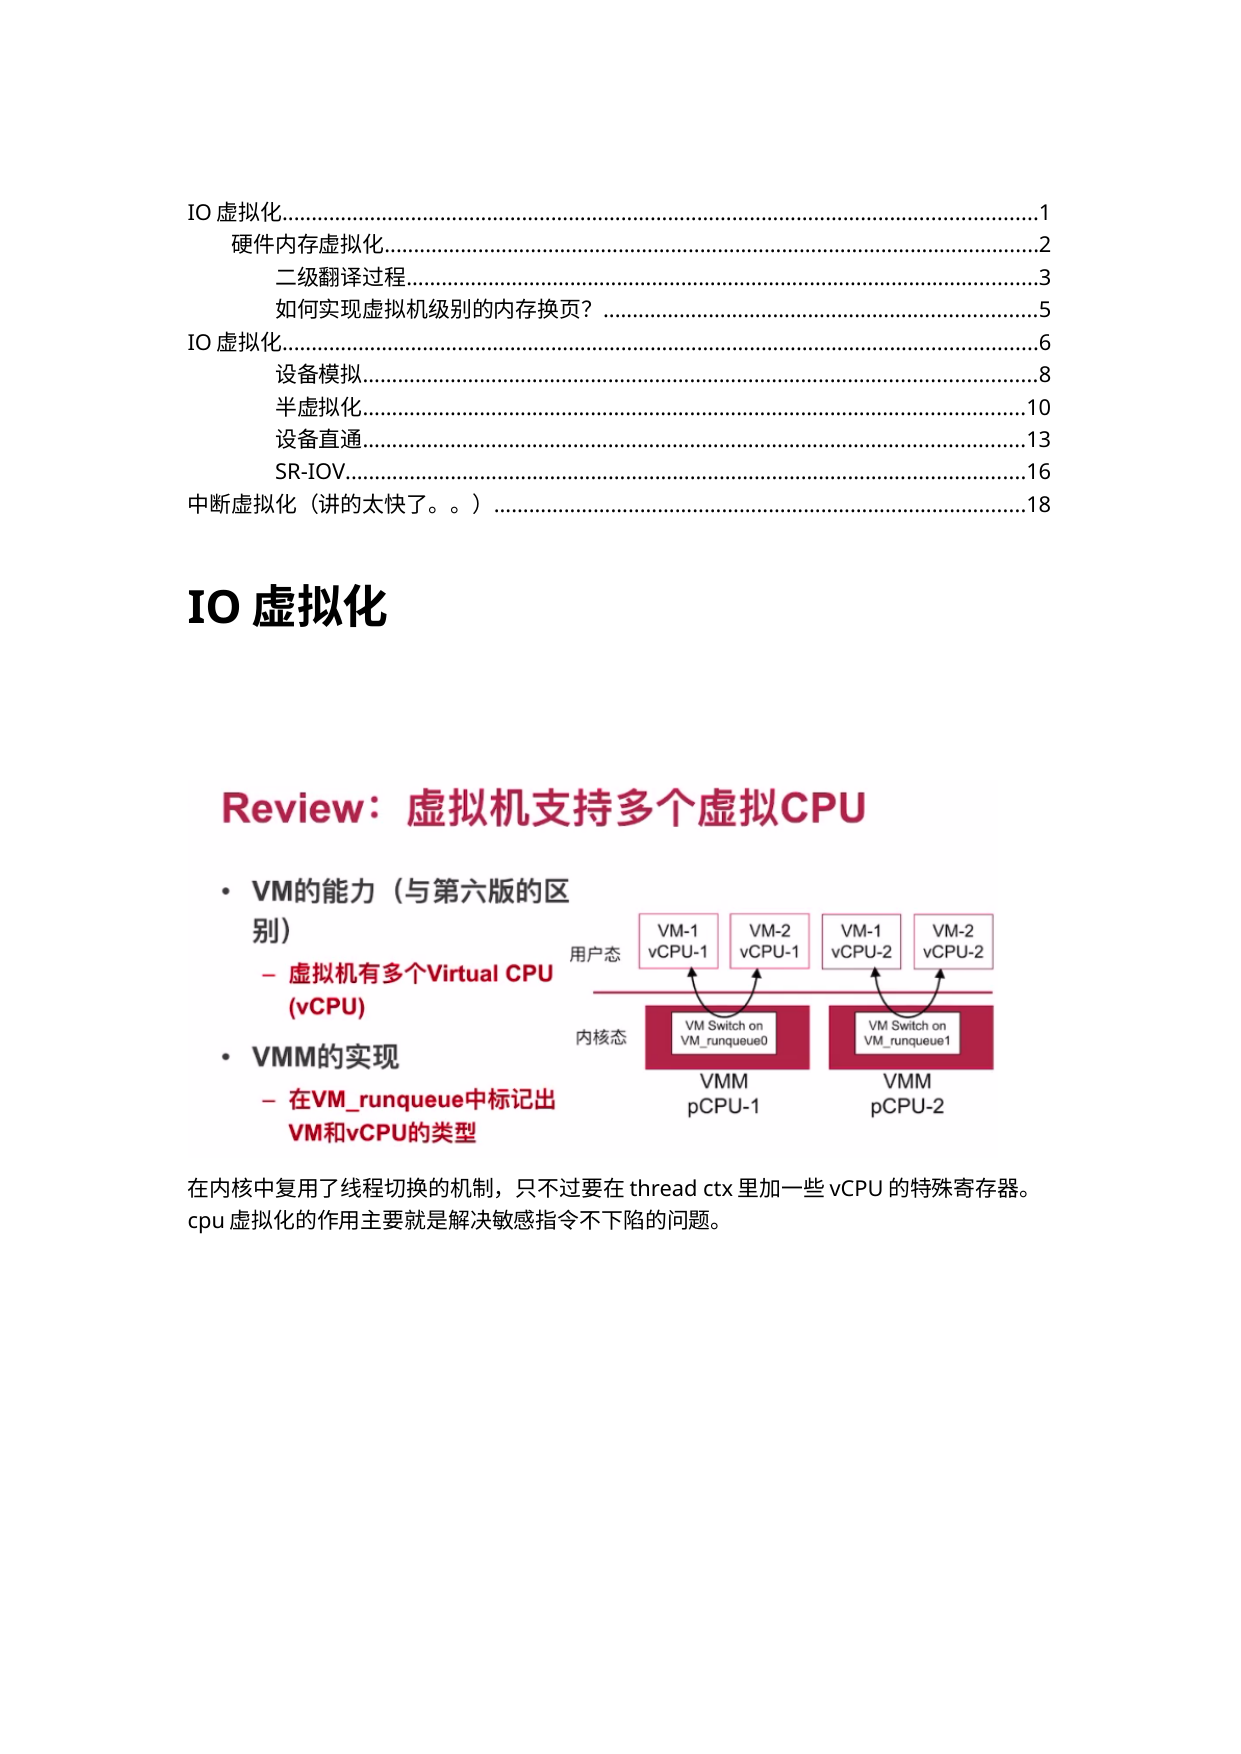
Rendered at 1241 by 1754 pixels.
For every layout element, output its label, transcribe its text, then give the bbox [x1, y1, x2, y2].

text SR-IOV 16 [275, 454, 1053, 487]
text 在内核中复用了线程切换的机制，只不过要在thread ctx里加一些vCPU的特殊寄存器。 [187, 1171, 1053, 1203]
text 设备模拟 8 [275, 357, 1053, 389]
text cpu虚拟化的作用主要就是解决敏感指令不下陷的问题。 [187, 1203, 1053, 1236]
text 中断虚拟化（讲的太快了。。） 18 [187, 487, 1053, 519]
picture [187, 780, 998, 1158]
text 二级翻译过程 3 [275, 259, 1053, 292]
subtitle IO虚拟化 [187, 555, 1053, 652]
text 设备直通 13 [275, 422, 1053, 454]
text 半虚拟化 10 [275, 389, 1053, 422]
text IO虚拟化 6 [187, 324, 1053, 357]
text 如何实现虚拟机级别的内存换页？ 5 [275, 292, 1053, 324]
text 硬件内存虚拟化 2 [231, 227, 1053, 259]
text IO虚拟化 1 [187, 194, 1053, 227]
